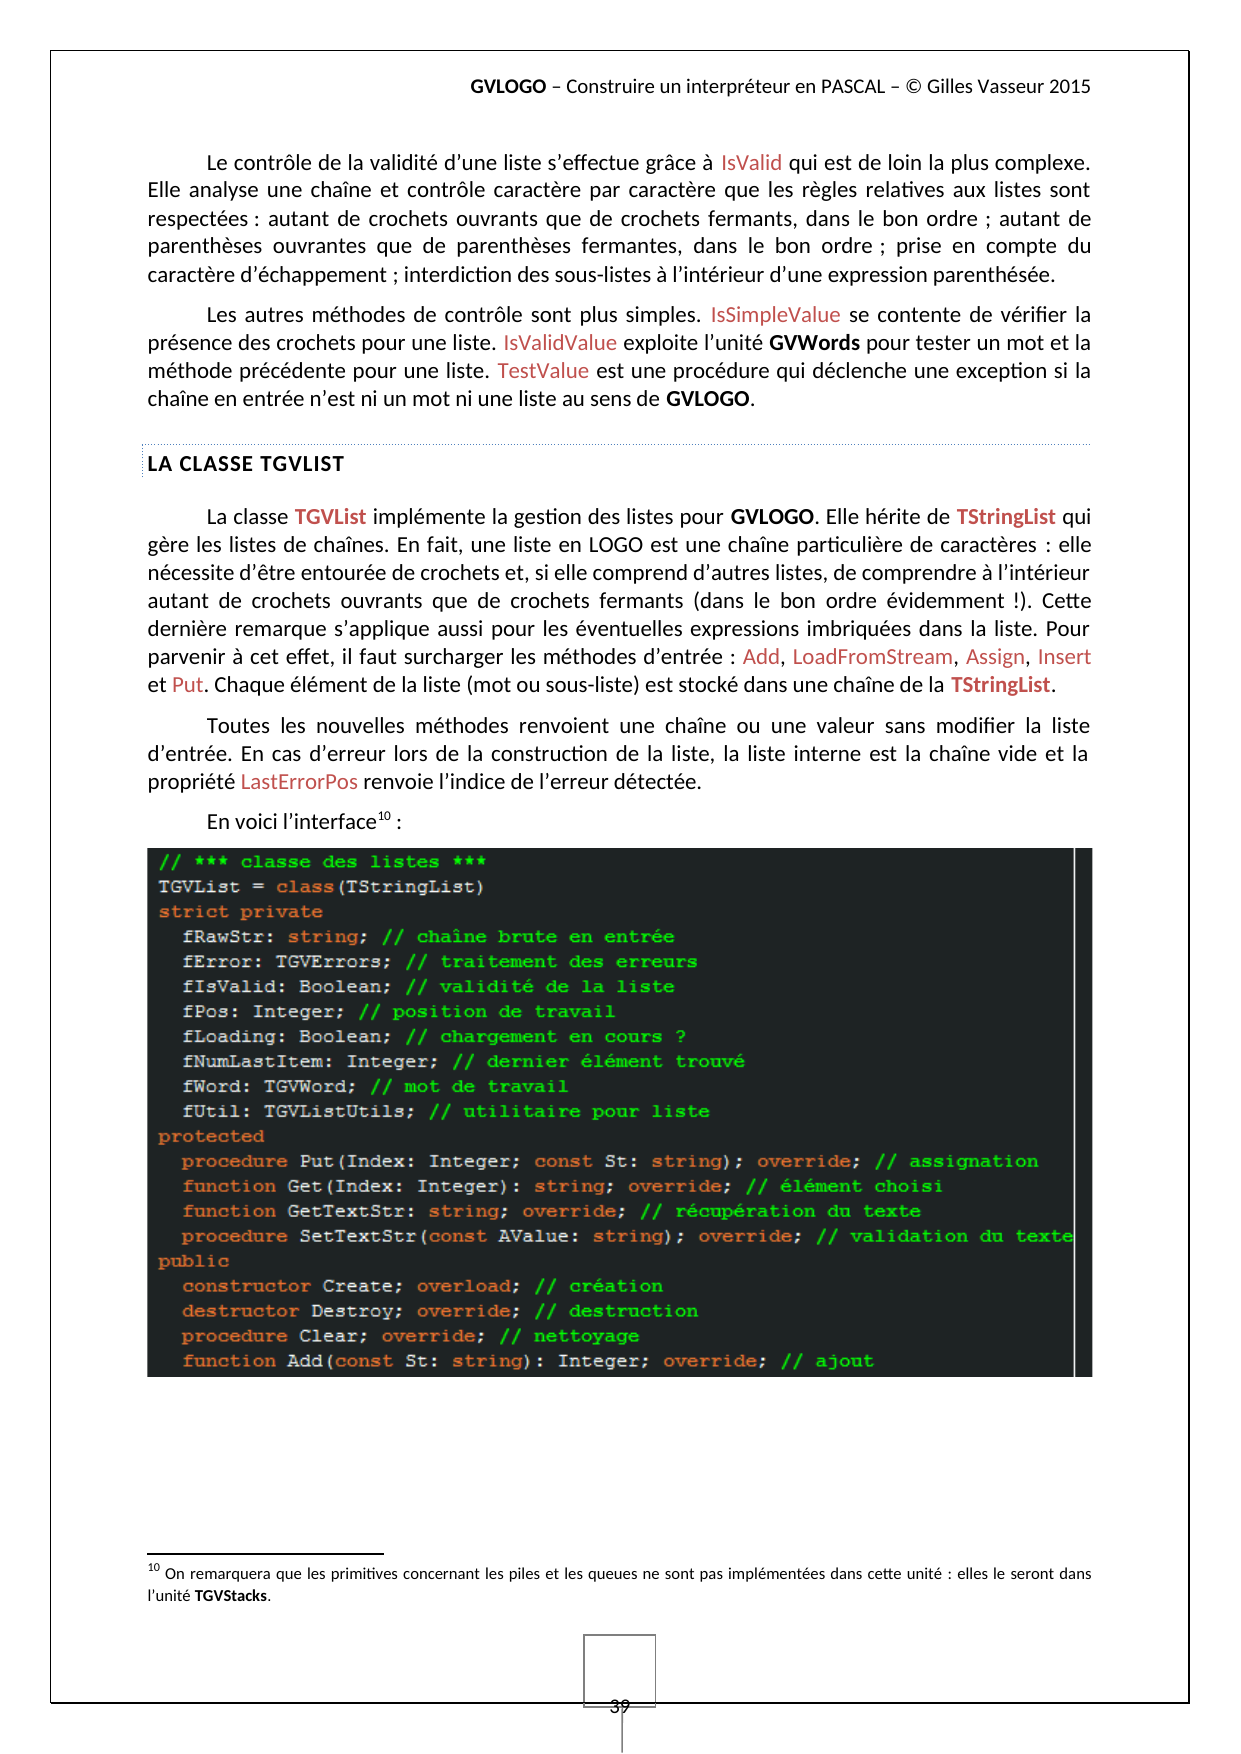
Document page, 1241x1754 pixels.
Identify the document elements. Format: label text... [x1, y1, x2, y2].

text Les autres méthodes de contrôle sont plus simples. IsSimpleValue se contente de vérifier la présence des crochets pour une liste. IsValidValue exploite l’unité GVWords pour tester un mot et la méthode précédente pour une liste. TestValue est une procédure qui déclenche une exception si la chaîne en entrée n’est ni un mot ni une liste au sens de GVLOGO. [147, 300, 1092, 412]
picture [147, 848, 1093, 1377]
text La classe TGVList implémente la gestion des listes pour GVLOGO. Elle hérite de TStringList qui gère les listes de chaînes. En fait, une liste en LOGO est une chaîne particulière de caractères : elle nécessite d’être entourée de crochets et, si elle comprend d’autres listes, de comprendre à l’intérieur autant de crochets ouvrants que de crochets fermants (dans le bon ordre évidemment !). Cette dernière remarque s’applique aussi pour les éventuelles expressions imbriquées dans la liste. Pour parvenir à cet effet, il faut surcharger les méthodes d’entrée : Add, LoadFromStream, Assign, Insert et Put. Chaque élément de la liste (mot ou sous-liste) est stocké dans une chaîne de la TStringList. [147, 502, 1092, 698]
text Le contrôle de la validité d’une liste s’effectue grâce à IsValid qui est de loin la plus complexe. Elle analyse une chaîne et contrôle caractère par caractère que les règles relatives aux listes sont respectées : autant de crochets ouvrants que de crochets fermants, dans le bon ordre ; autant de parenthèses ouvrantes que de parenthèses fermantes, dans le bon ordre ; prise en compte du caractère d’échappement ; interdiction des sous-listes à l’intérieur d’une expression parenthésée. [147, 148, 1092, 288]
text Toutes les nouvelles méthodes renvoient une chaîne ou une valeur sans modifier la liste d’entrée. En cas d’erreur lors de la construction de la liste, la liste interne est la chaîne vide et la propriété LastErrorPos renvoie l’indice de l’erreur détectée. [147, 711, 1092, 795]
subtitle La classe TGVList [142, 443, 1092, 477]
text En voici l’interface : [147, 807, 1092, 836]
